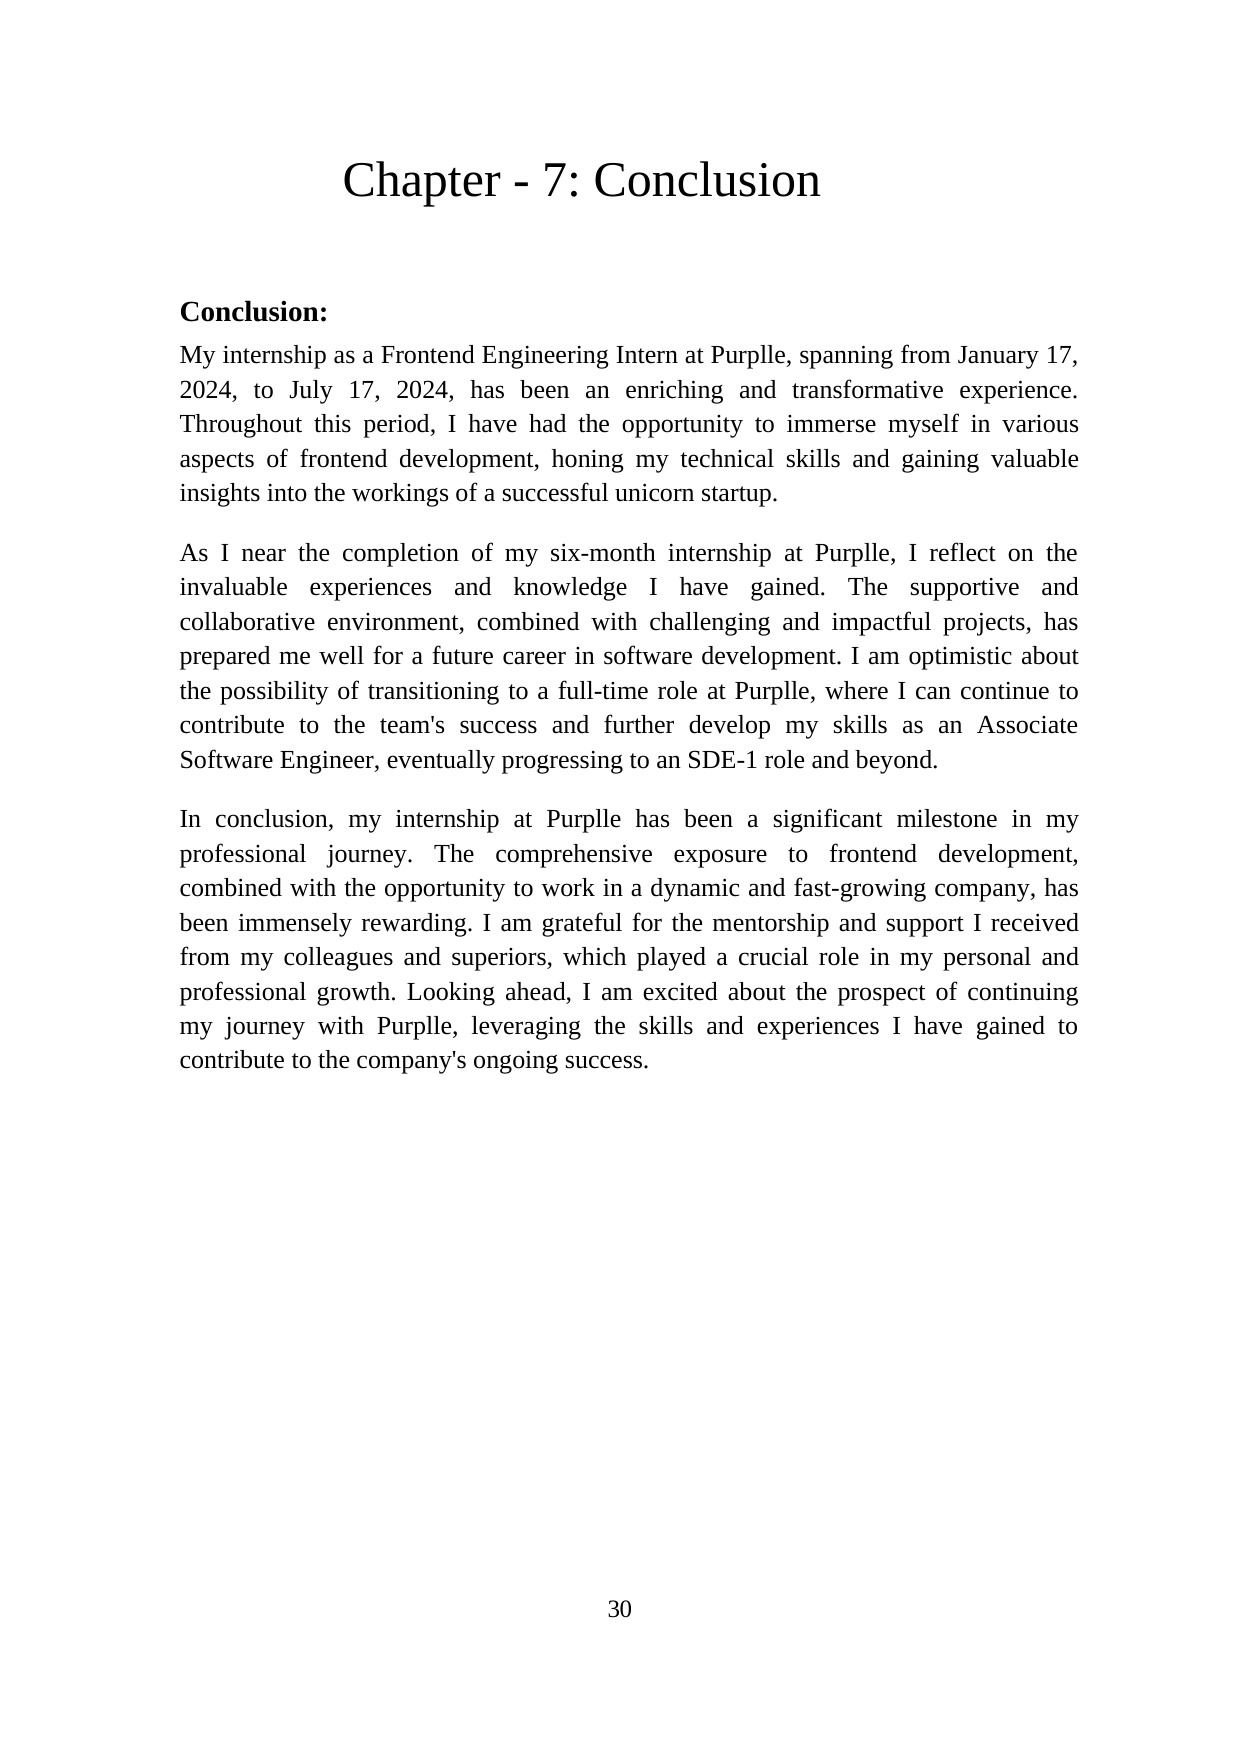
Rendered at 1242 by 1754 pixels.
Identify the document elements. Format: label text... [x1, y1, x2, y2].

subtitle Chapter - 7: Conclusion [179, 150, 984, 207]
subtitle Conclusion: [179, 294, 984, 328]
subtitle In conclusion, my internship at Purplle has been a significant milestone in my professional journey. The comprehensive exposure to frontend development, combined with the opportunity to work in a dynamic and fast-growing company, has been immensely rewarding. I am grateful for the mentorship and support I received from my colleagues and superiors, which played a crucial role in my personal and professional growth. Looking ahead, I am excited about the prospect of continuing my journey with Purplle, leveraging the skills and experiences I have gained to contribute to the company's ongoing success. [179, 803, 1080, 1074]
subtitle My internship as a Frontend Engineering Intern at Purplle, spanning from January 17, 2024, to July 17, 2024, has been an enriching and transformative experience. Throughout this period, I have had the opportunity to immerse myself in various aspects of frontend development, honing my technical skills and gaining valuable insights into the workings of a successful unicorn startup. [179, 339, 1080, 507]
subtitle As I near the completion of my six-month internship at Purplle, I reflect on the invaluable experiences and knowledge I have gained. The supportive and collaborative environment, combined with challenging and impactful projects, has prepared me well for a future career in software development. I am optimistic about the possibility of transitioning to a full-time role at Purplle, where I can continue to contribute to the team's success and further develop my skills as an Associate Software Engineer, eventually progressing to an SDE-1 role and beyond. [179, 537, 1080, 774]
